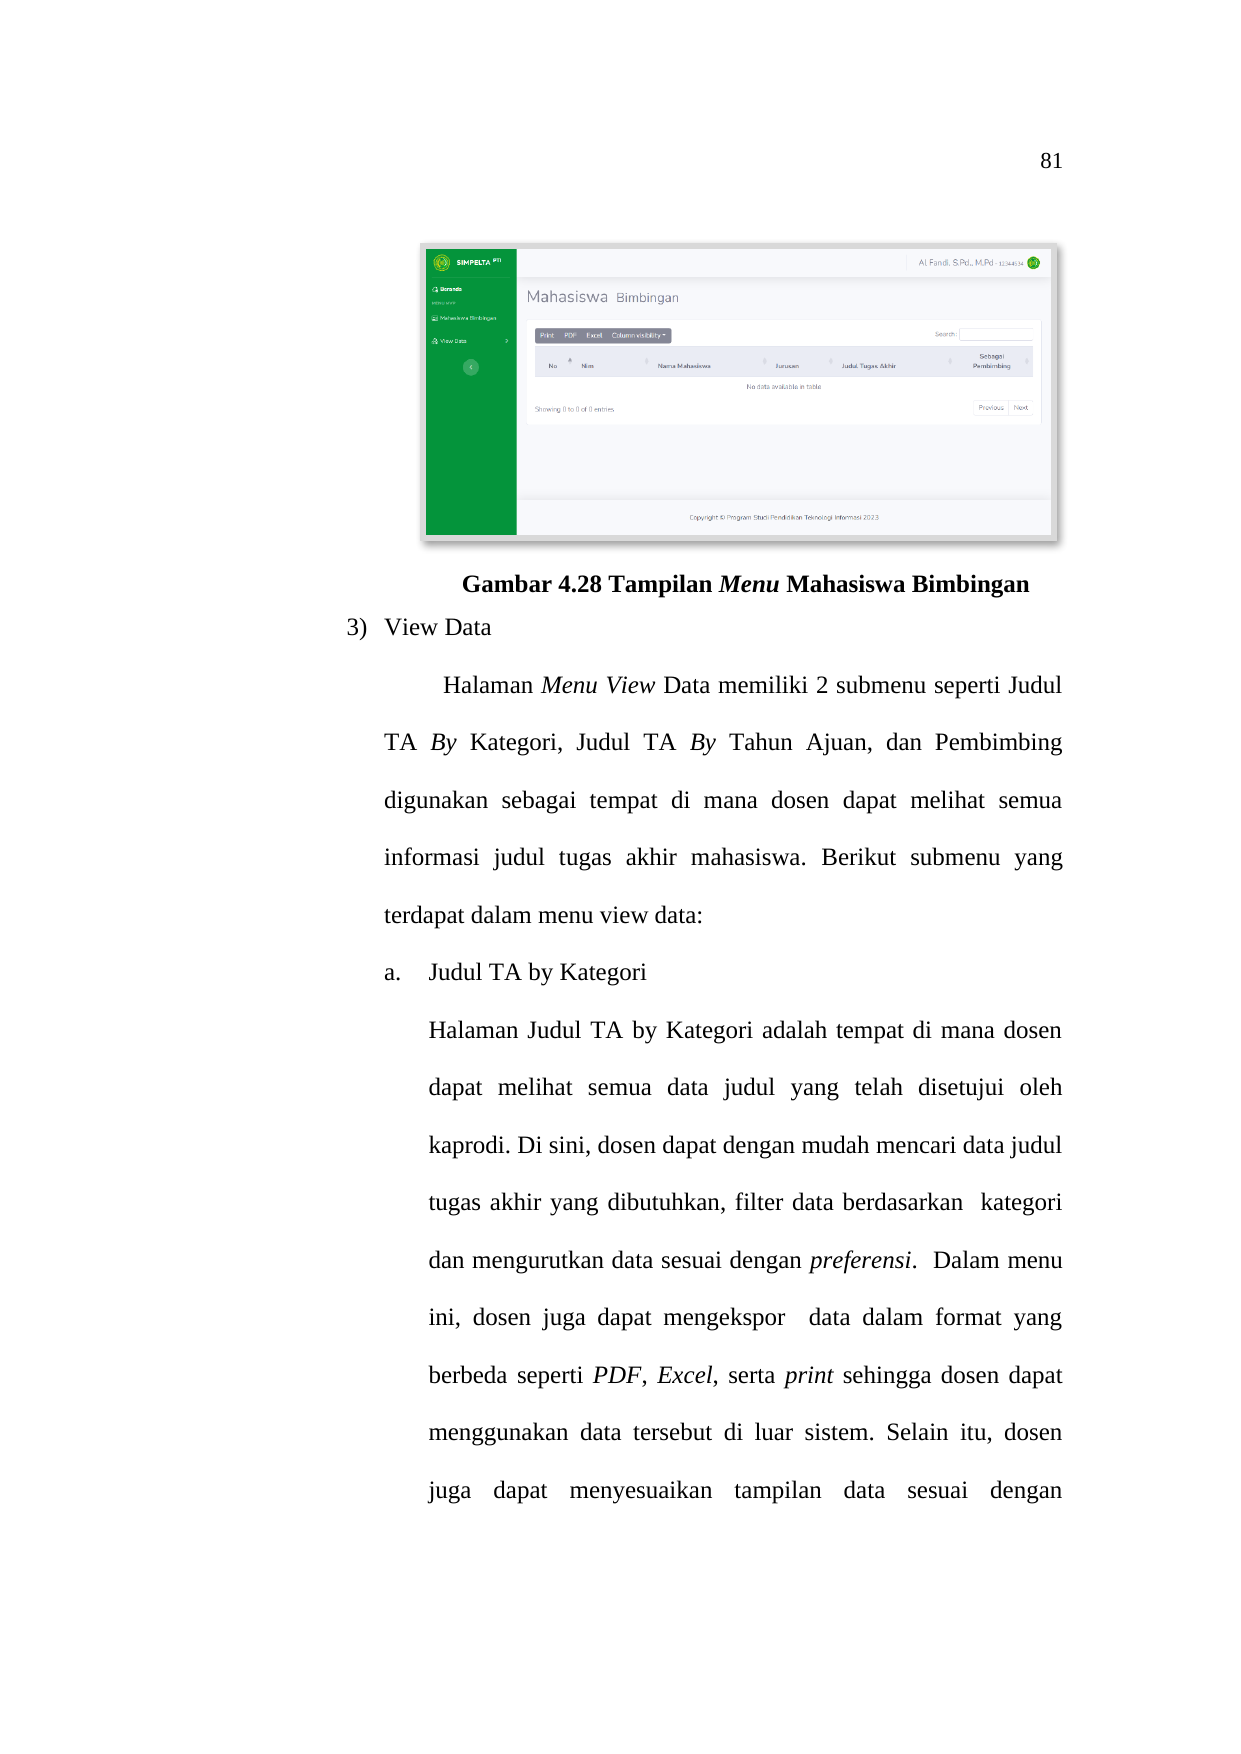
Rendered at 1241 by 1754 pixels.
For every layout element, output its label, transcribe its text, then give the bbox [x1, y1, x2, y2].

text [428, 1015, 1063, 1504]
text Halaman Menu View Data memiliki 2 submenu seperti Judul TA By Kategori, Judul TA By Tahun Ajuan, dan Pembimbing digunakan sebagai tempat di mana dosen dapat melihat semua informasi judul tugas akhir mahasiswa. Berikut submenu yang terdapat dalam menu view data: [384, 670, 1063, 929]
list View Data [346, 612, 1063, 641]
picture [426, 249, 1051, 535]
list Judul TA by Kategori [384, 957, 1063, 986]
text Gambar 4.28 Tampilan Menu Mahasiswa Bimbingan [411, 569, 1063, 598]
